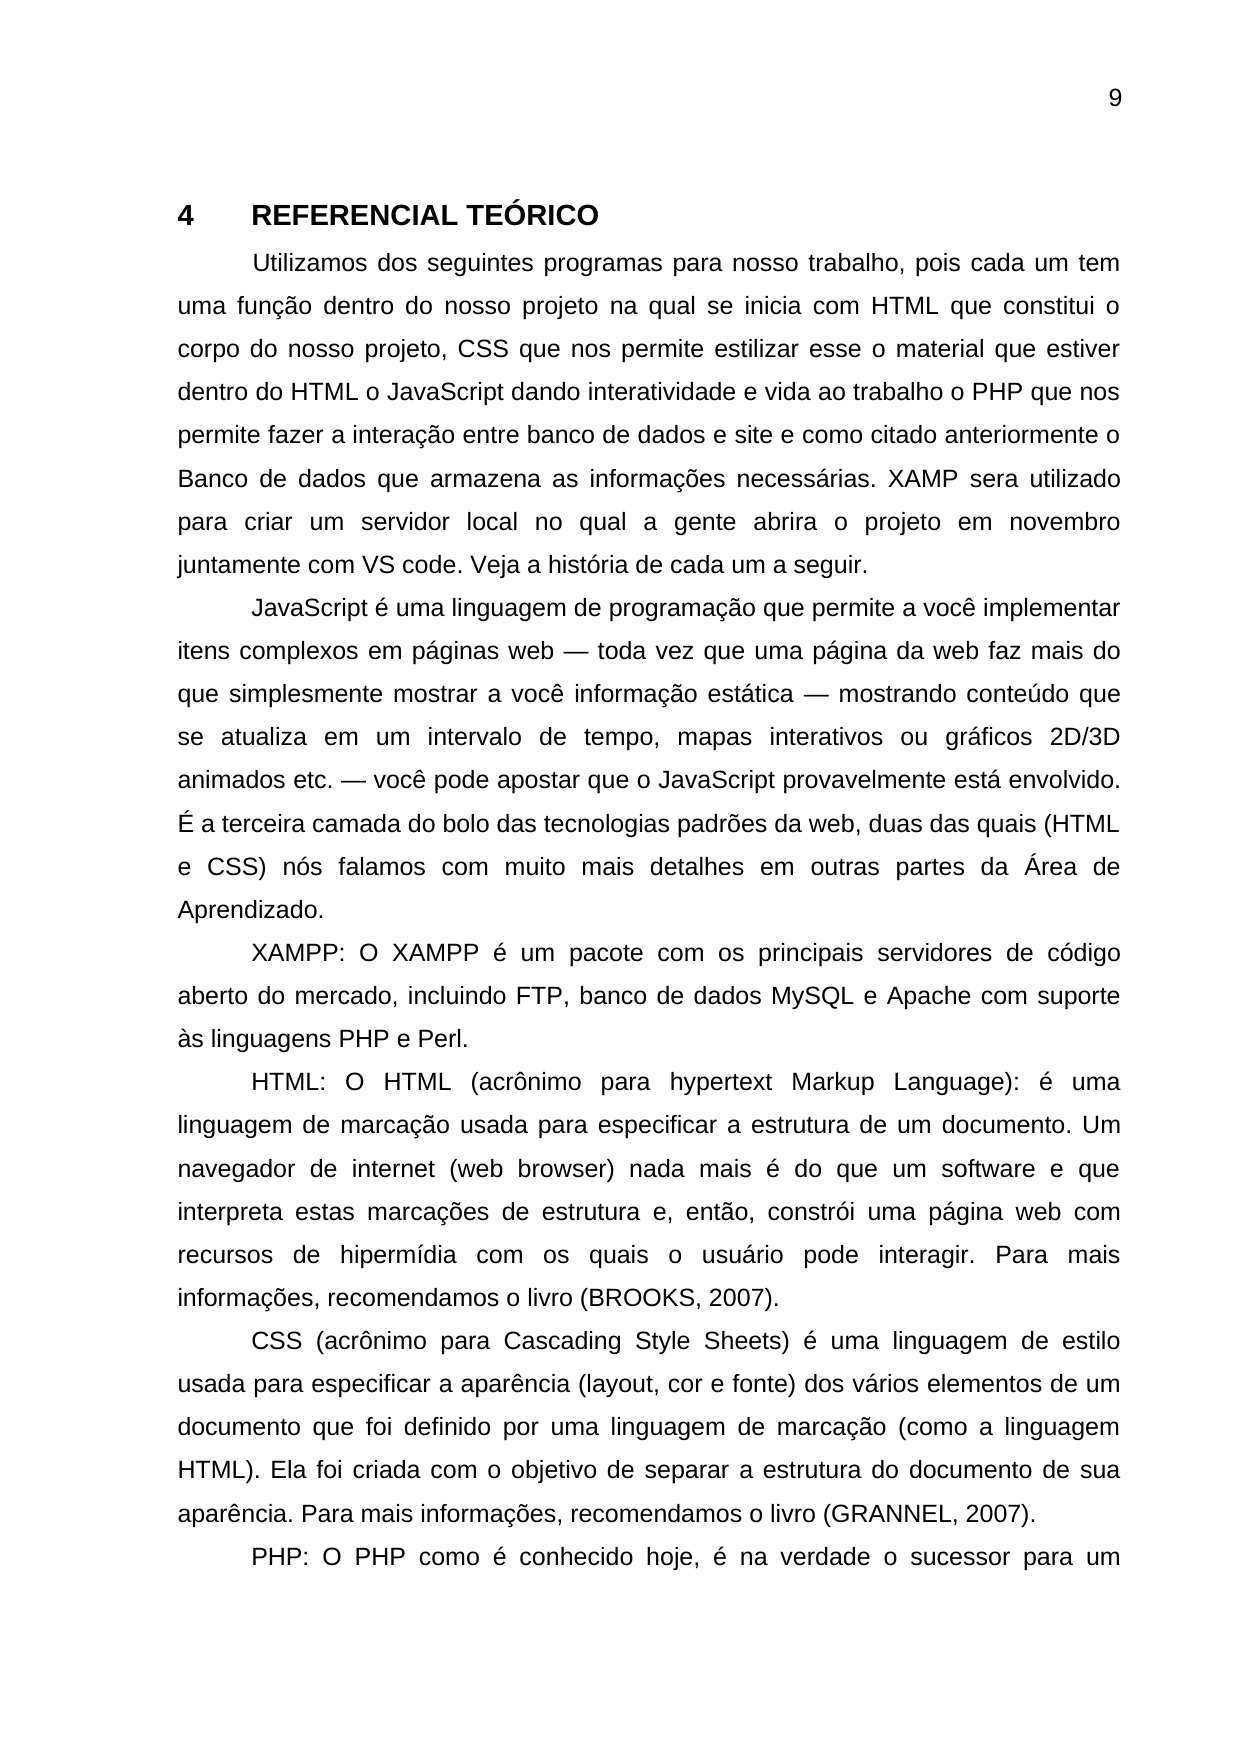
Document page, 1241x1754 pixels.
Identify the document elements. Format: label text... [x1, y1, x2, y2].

text XAMPP: O XAMPP é um pacote com os principais servidores de código aberto do mercado, incluindo FTP, banco de dados MySQL e Apache com suporte às linguagens PHP e Perl. [177, 938, 1122, 1053]
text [177, 1542, 1122, 1570]
subtitle 4 REFERENCIAL TEÓRICO [177, 198, 1122, 231]
text CSS (acrônimo para Cascading Style Sheets) é uma linguagem de estilo usada para especificar a aparência (layout, cor e fonte) dos vários elementos de um documento que foi definido por uma linguagem de marcação (como a linguagem HTML). Ela foi criada com o objetivo de separar a estrutura do documento de sua aparência. Para mais informações, recomendamos o livro (GRANNEL, 2007). [177, 1326, 1122, 1527]
text HTML: O HTML (acrônimo para hypertext Markup Language): é uma linguagem de marcação usada para especificar a estrutura de um documento. Um navegador de internet (web browser) nada mais é do que um software e que interpreta estas marcações de estrutura e, então, constrói uma página web com recursos de hipermídia com os quais o usuário pode interagir. Para mais informações, recomendamos o livro (BROOKS, 2007). [177, 1067, 1122, 1312]
text JavaScript é uma linguagem de programação que permite a você implementar itens complexos em páginas web — toda vez que uma página da web faz mais do que simplesmente mostrar a você informação estática — mostrando conteúdo que se atualiza em um intervalo de tempo, mapas interativos ou gráficos 2D/3D animados etc. — você pode apostar que o JavaScript provavelmente está envolvido. É a terceira camada do bolo das tecnologias padrões da web, duas das quais (HTML e CSS) nós falamos com muito mais detalhes em outras partes da Área de Aprendizado. [177, 593, 1122, 923]
text Utilizamos dos seguintes programas para nosso trabalho, pois cada um tem uma função dentro do nosso projeto na qual se inicia com HTML que constitui o corpo do nosso projeto, CSS que nos permite estilizar esse o material que estiver dentro do HTML o JavaScript dando interatividade e vida ao trabalho o PHP que nos permite fazer a interação entre banco de dados e site e como citado anteriormente o Banco de dados que armazena as informações necessárias. XAMP sera utilizado para criar um servidor local no qual a gente abrira o projeto em novembro juntamente com VS code. Veja a história de cada um a seguir. [177, 248, 1122, 578]
